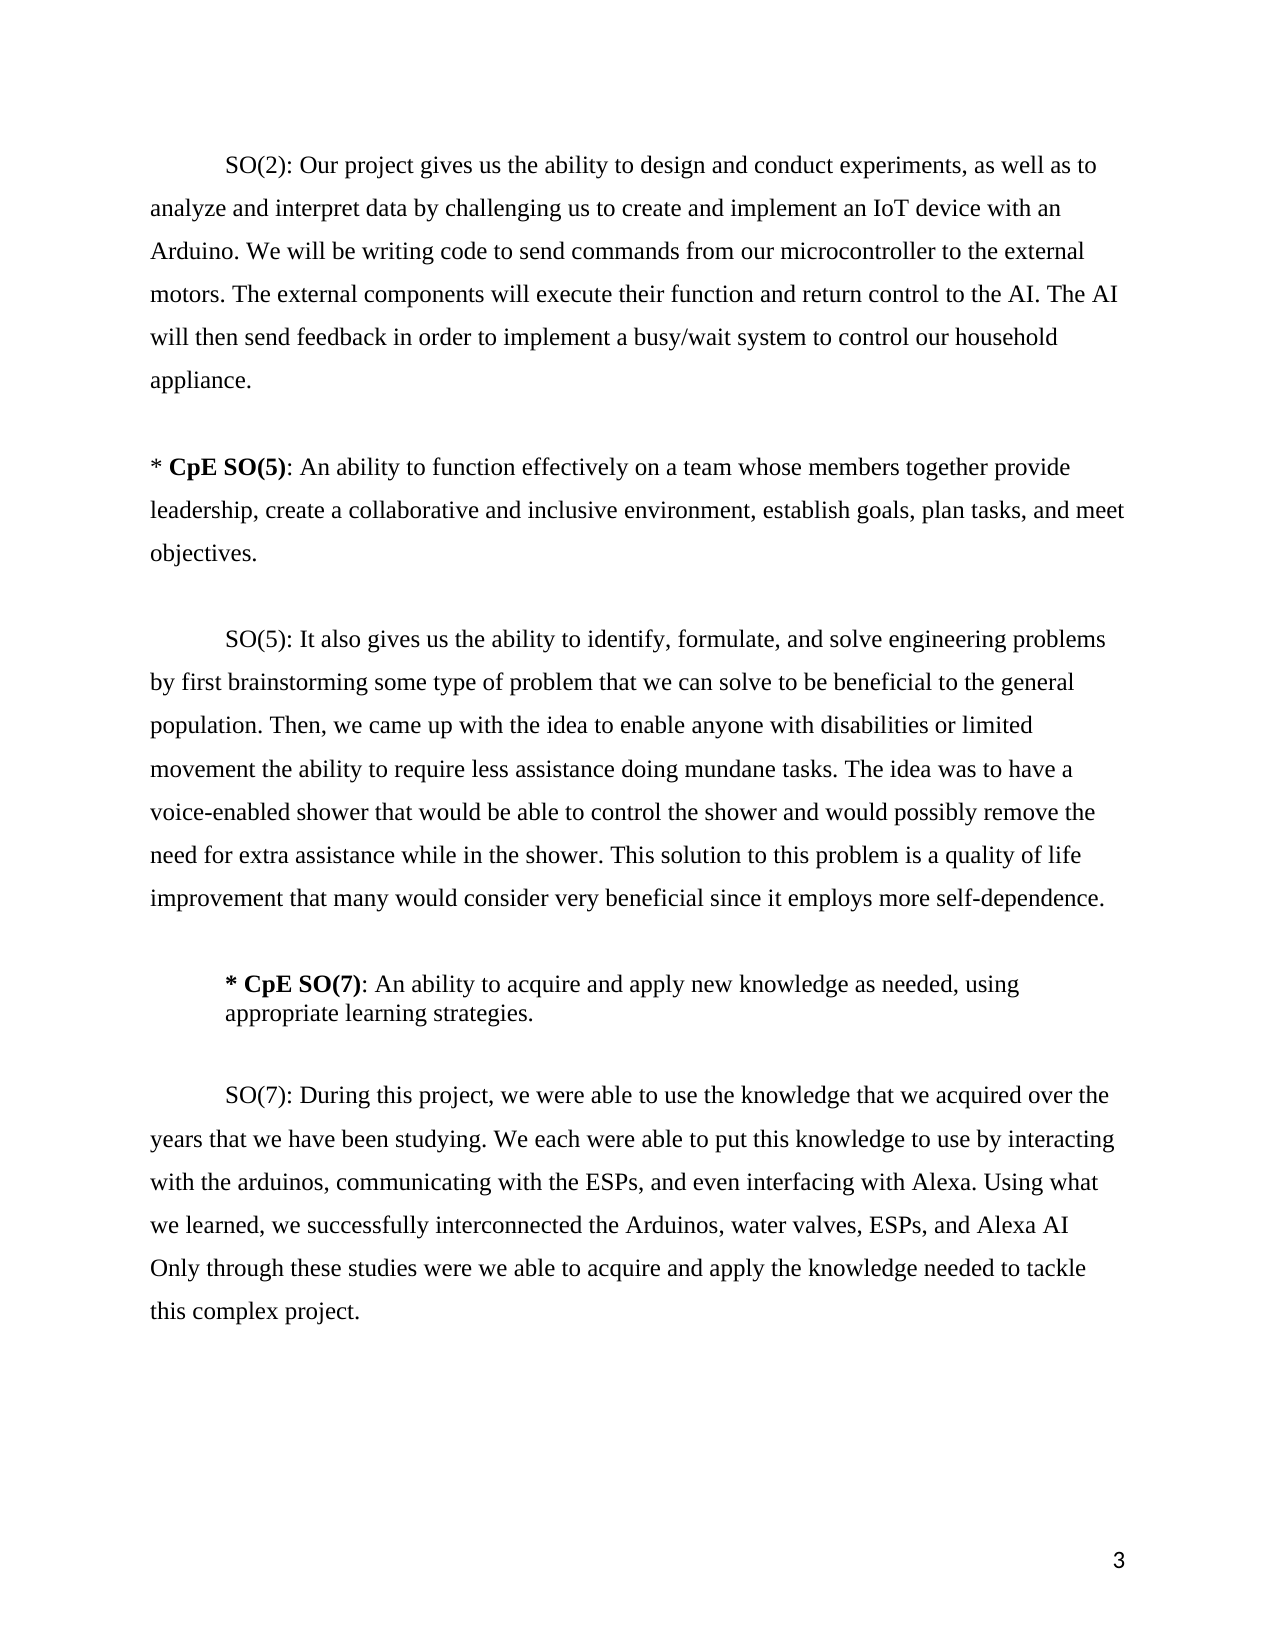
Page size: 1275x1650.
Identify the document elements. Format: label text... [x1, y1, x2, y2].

text * CpE SO(5): An ability to function effectively on a team whose members together provide leadership, create a collaborative and inclusive environment, establish goals, plan tasks, and meet objectives. [150, 452, 1125, 567]
text SO(7): During this project, we were able to use the knowledge that we acquired over the years that we have been studying. We each were able to put this knowledge to use by interacting with the arduinos, communicating with the ESPs, and even interfacing with Alexa. Using what we learned, we successfully interconnected the Arduinos, water valves, ESPs, and Alexa AI Only through these studies were we able to acquire and apply the knowledge needed to tackle this complex project. [150, 1081, 1125, 1325]
text SO(2): Our project gives us the ability to design and conduct experiments, as well as to analyze and interpret data by challenging us to create and implement an IoT device with an Arduino. We will be writing code to send commands from our microcontroller to the external motors. The external components will execute their function and return control to the AI. The AI will then send feedback in order to implement a busy/wait system to control our household appliance. [150, 150, 1125, 394]
text * CpE SO(7): An ability to acquire and apply new knowledge as needed, using appropriate learning strategies. [225, 969, 1125, 1027]
text SO(5): It also gives us the ability to identify, formulate, and solve engineering problems by first brainstorming some type of problem that we can solve to be beneficial to the general population. Then, we came up with the idea to enable anyone with disabilities or limited movement the ability to require less assistance doing mundane tasks. The idea was to have a voice-enabled shower that would be able to control the shower and would possibly remove the need for extra assistance while in the shower. This solution to this problem is a quality of life improvement that many would consider very beneficial since it employs more self-dependence. [150, 624, 1125, 912]
